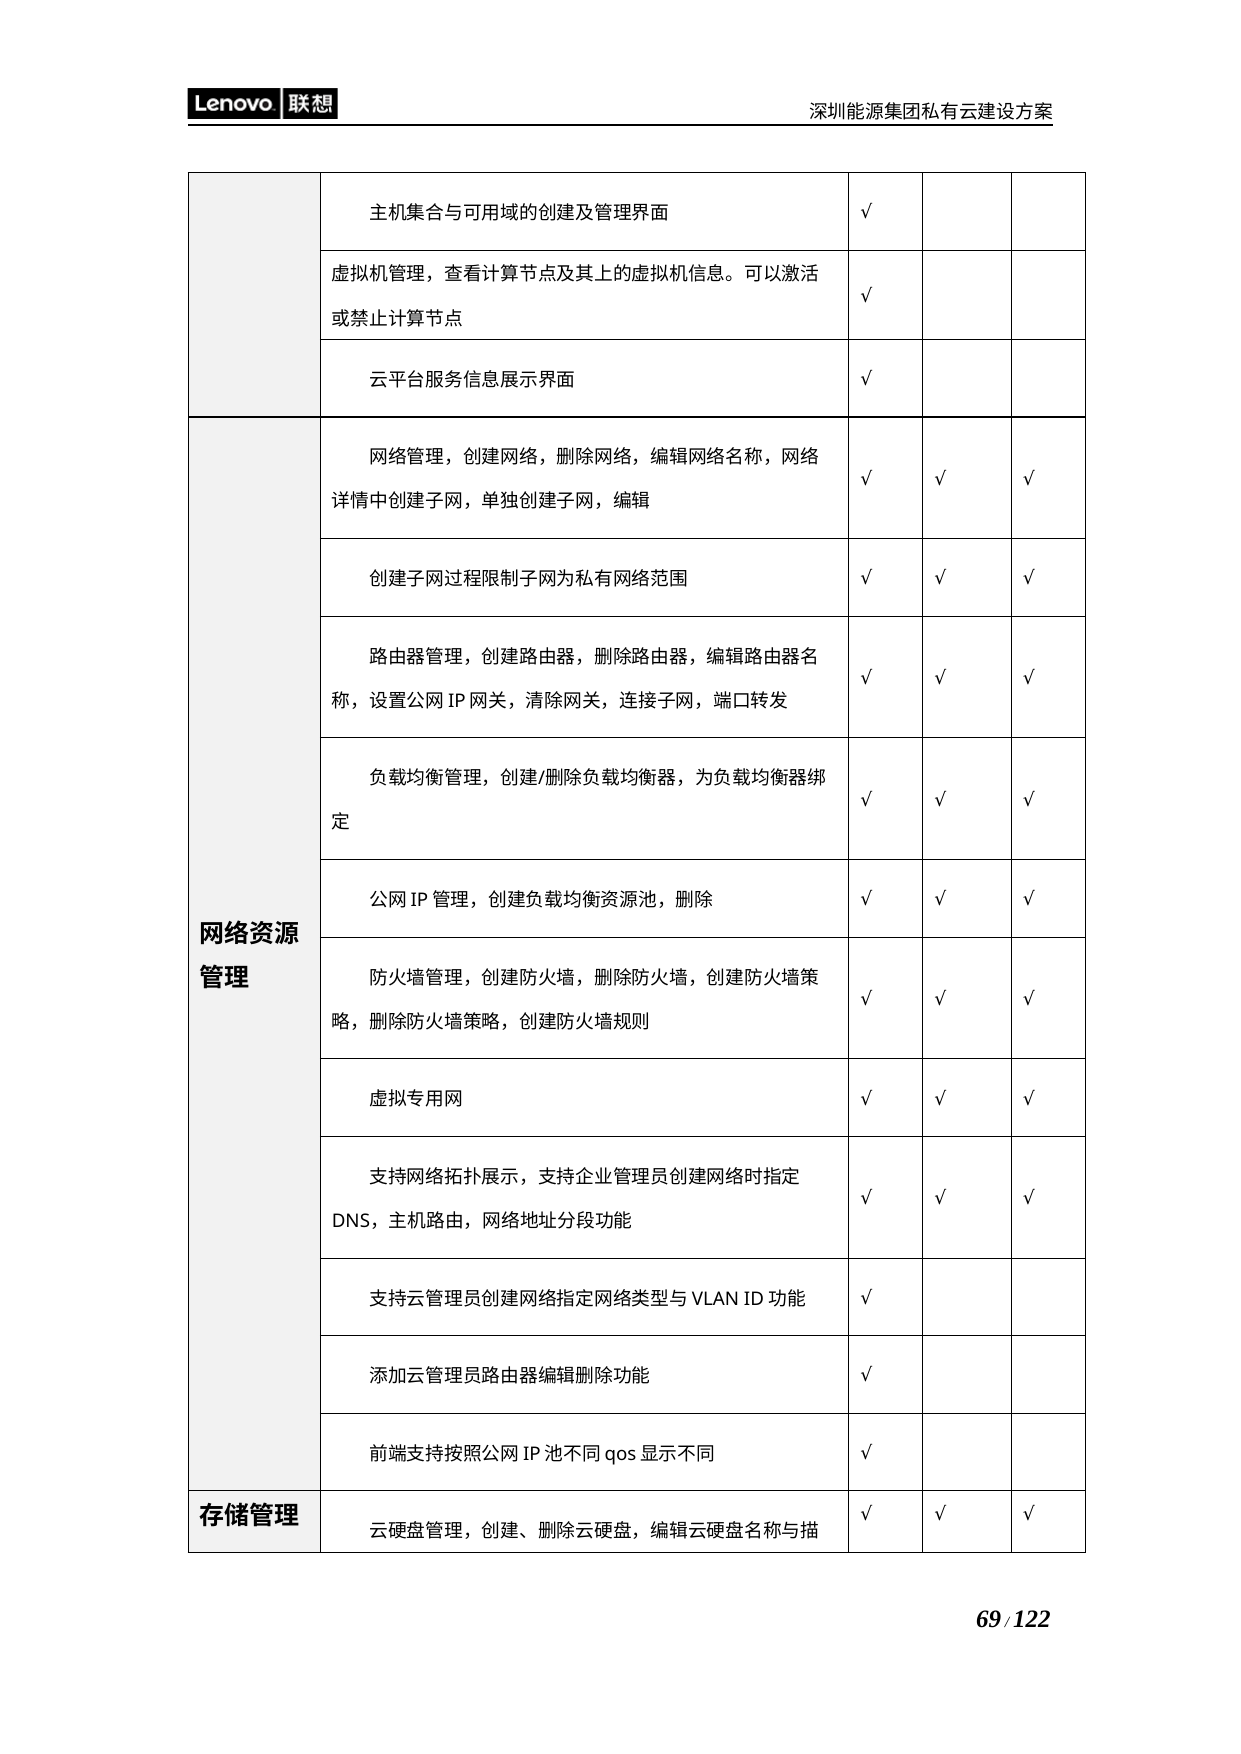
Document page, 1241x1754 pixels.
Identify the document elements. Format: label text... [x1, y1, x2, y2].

table_cell √ [1012, 1059, 1085, 1136]
table_cell [923, 1259, 1011, 1335]
table_cell 存储管理 [189, 1491, 320, 1552]
table_cell [1012, 340, 1085, 416]
table_cell √ [849, 938, 922, 1058]
table_cell √ [849, 1336, 922, 1413]
table_cell 创建子网过程限制子网为私有网络范围 [321, 539, 848, 616]
table_cell √ [923, 938, 1011, 1058]
table_cell 路由器管理，创建路由器，删除路由器，编辑路由器名称，设置公网IP网关，清除网关，连接子网，端口转发 [321, 617, 848, 737]
table_cell √ [1012, 539, 1085, 616]
table_cell √ [849, 539, 922, 616]
table_cell [1012, 1336, 1085, 1413]
table_cell [923, 251, 1011, 339]
table_cell √ [849, 1259, 922, 1335]
table_cell √ [923, 539, 1011, 616]
table_cell √ [849, 418, 922, 538]
table_cell √ [923, 1137, 1011, 1257]
table_cell [923, 1414, 1011, 1490]
table_cell √ [849, 251, 922, 339]
table_cell √ [849, 1491, 922, 1552]
table_cell [1012, 173, 1085, 249]
table_cell 负载均衡管理，创建/删除负载均衡器，为负载均衡器绑定 [321, 738, 848, 859]
table_cell [923, 340, 1011, 416]
table_cell 前端支持按照公网IP池不同qos显示不同 [321, 1414, 848, 1490]
table_cell [923, 173, 1011, 249]
table_cell √ [849, 340, 922, 416]
table_cell √ [849, 1137, 922, 1257]
table_cell √ [923, 418, 1011, 538]
table_cell 添加云管理员路由器编辑删除功能 [321, 1336, 848, 1413]
table_cell √ [923, 1059, 1011, 1136]
table_cell √ [849, 860, 922, 937]
table_cell √ [849, 617, 922, 737]
table_cell √ [849, 738, 922, 859]
table_cell [923, 1336, 1011, 1413]
table_cell [1012, 1414, 1085, 1490]
table_cell √ [1012, 1491, 1085, 1552]
table_cell √ [1012, 1137, 1085, 1257]
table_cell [321, 1491, 848, 1552]
table_cell √ [1012, 738, 1085, 859]
table_cell √ [1012, 938, 1085, 1058]
table_cell 虚拟机管理，查看计算节点及其上的虚拟机信息。可以激活或禁止计算节点 [321, 251, 848, 339]
table_cell 虚拟专用网 [321, 1059, 848, 1136]
table_cell [1012, 251, 1085, 339]
table_cell √ [923, 617, 1011, 737]
table_cell 网络管理，创建网络，删除网络，编辑网络名称，网络详情中创建子网，单独创建子网，编辑 [321, 418, 848, 538]
table_cell 网络资源管理 [189, 418, 320, 1490]
table_cell √ [849, 173, 922, 249]
table_cell √ [923, 860, 1011, 937]
table_cell 支持云管理员创建网络指定网络类型与VLAN ID 功能 [321, 1259, 848, 1335]
table_cell 云平台服务信息展示界面 [321, 340, 848, 416]
table_cell 支持网络拓扑展示，支持企业管理员创建网络时指定DNS，主机路由，网络地址分段功能 [321, 1137, 848, 1257]
table_cell 主机集合与可用域的创建及管理界面 [321, 173, 848, 249]
picture [187, 88, 338, 119]
table_cell √ [1012, 860, 1085, 937]
table_cell [1012, 1259, 1085, 1335]
table_cell √ [849, 1414, 922, 1490]
table_cell 公网IP管理，创建负载均衡资源池，删除 [321, 860, 848, 937]
table_cell √ [923, 738, 1011, 859]
table_cell 防火墙管理，创建防火墙，删除防火墙，创建防火墙策略，删除防火墙策略，创建防火墙规则 [321, 938, 848, 1058]
table_cell √ [1012, 617, 1085, 737]
table_cell √ [1012, 418, 1085, 538]
table_cell √ [923, 1491, 1011, 1552]
table_cell √ [849, 1059, 922, 1136]
